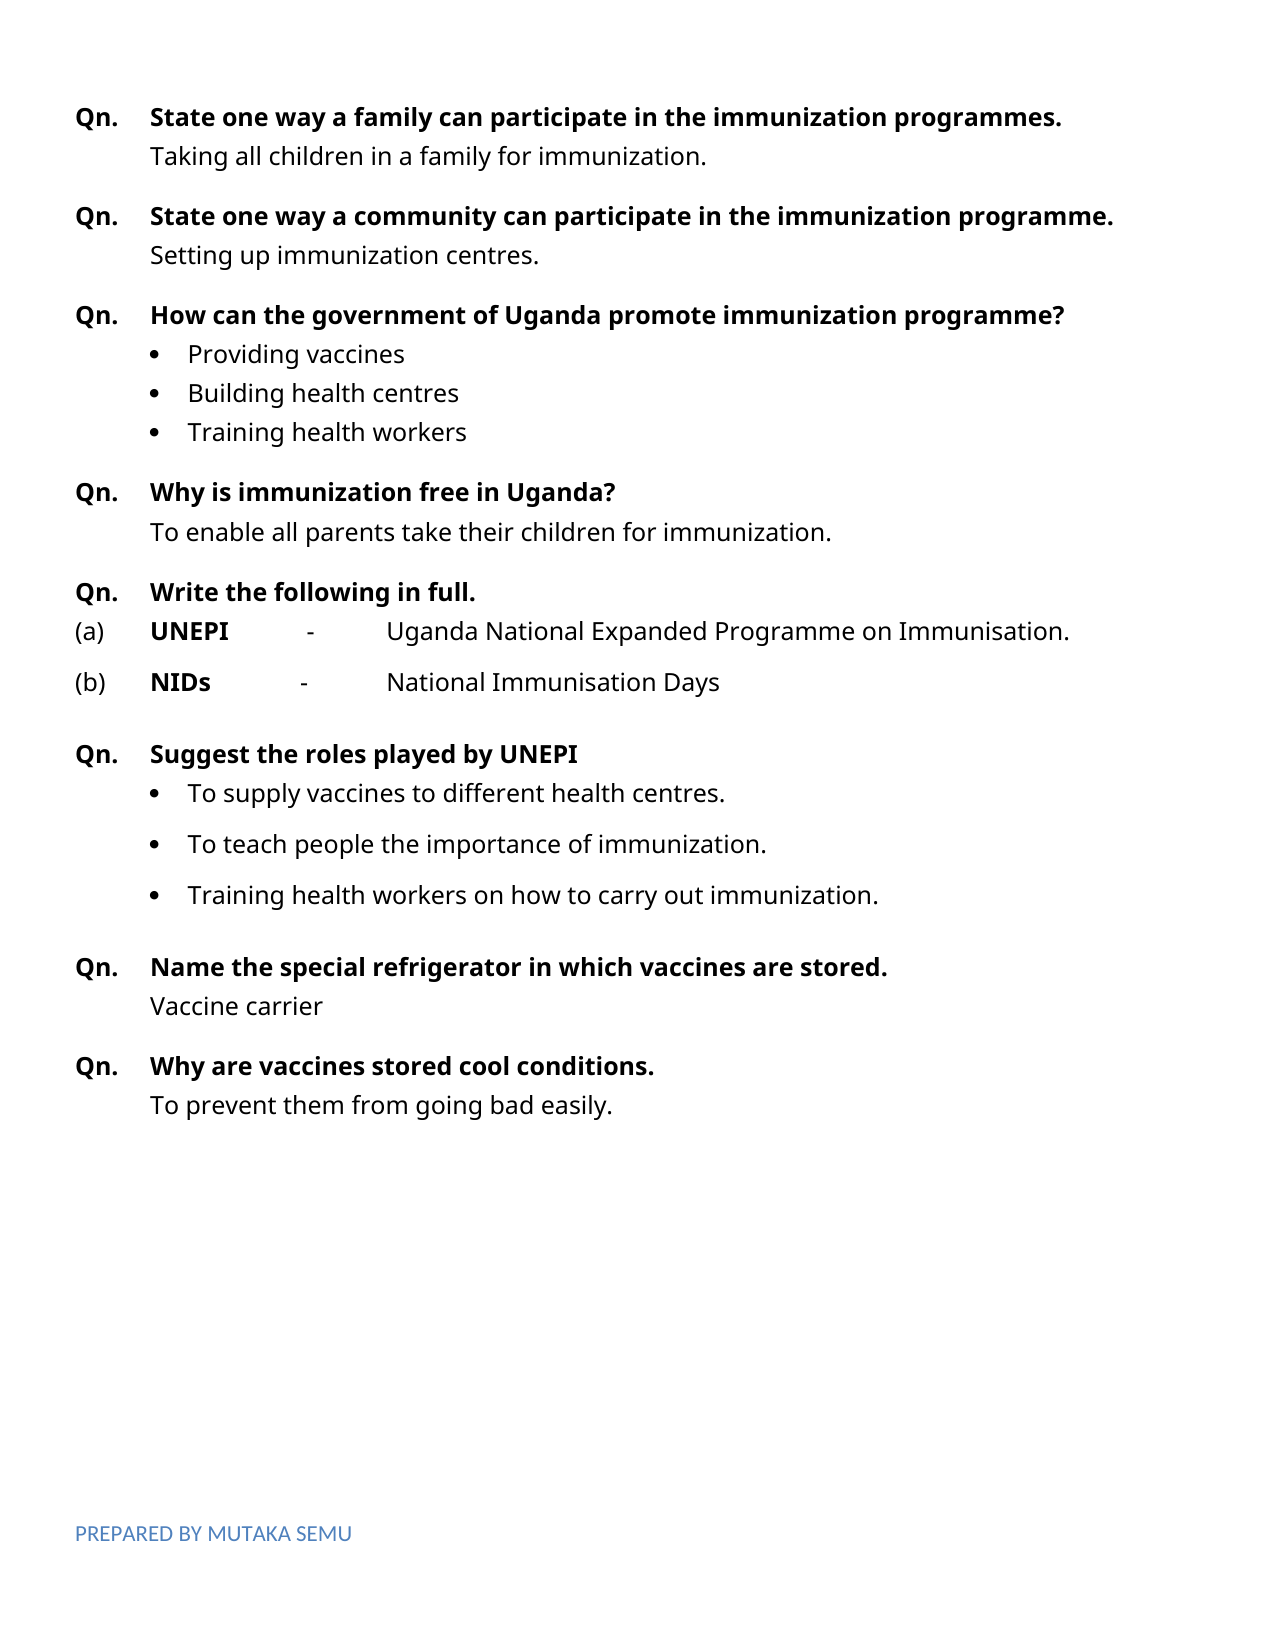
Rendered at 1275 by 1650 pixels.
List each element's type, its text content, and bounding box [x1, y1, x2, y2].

text Qn. Write the following in full. [75, 574, 1215, 608]
text Vaccine carrier [75, 988, 1215, 1023]
text Taking all children in a family for immunization. [75, 138, 1215, 172]
list Training health workers [150, 415, 1215, 449]
list To supply vaccines to different health centres. [150, 775, 1215, 809]
list UNEPI - Uganda National Expanded Programme on Immunisation. [75, 613, 1215, 647]
text Qn. Why are vaccines stored cool conditions. [75, 1048, 1215, 1083]
text Setting up immunization centres. [75, 237, 1215, 272]
list Providing vaccines [150, 337, 1215, 371]
text Qn. How can the government of Uganda promote immunization programme? [75, 297, 1215, 332]
list To teach people the importance of immunization. [150, 826, 1215, 861]
text Qn. State one way a family can participate in the immunization programmes. [75, 99, 1215, 133]
text To enable all parents take their children for immunization. [75, 514, 1215, 548]
list Building health centres [150, 376, 1215, 410]
text Qn. Suggest the roles played by UNEPI [75, 736, 1215, 770]
text Qn. State one way a community can participate in the immunization programme. [75, 198, 1215, 232]
text Qn. Why is immunization free in Uganda? [75, 475, 1215, 509]
text Qn. Name the special refrigerator in which vaccines are stored. [75, 949, 1215, 983]
text To prevent them from going bad easily. [75, 1088, 1215, 1122]
list Training health workers on how to carry out immunization. [150, 877, 1215, 912]
list NIDs - National Immunisation Days [75, 664, 1215, 698]
